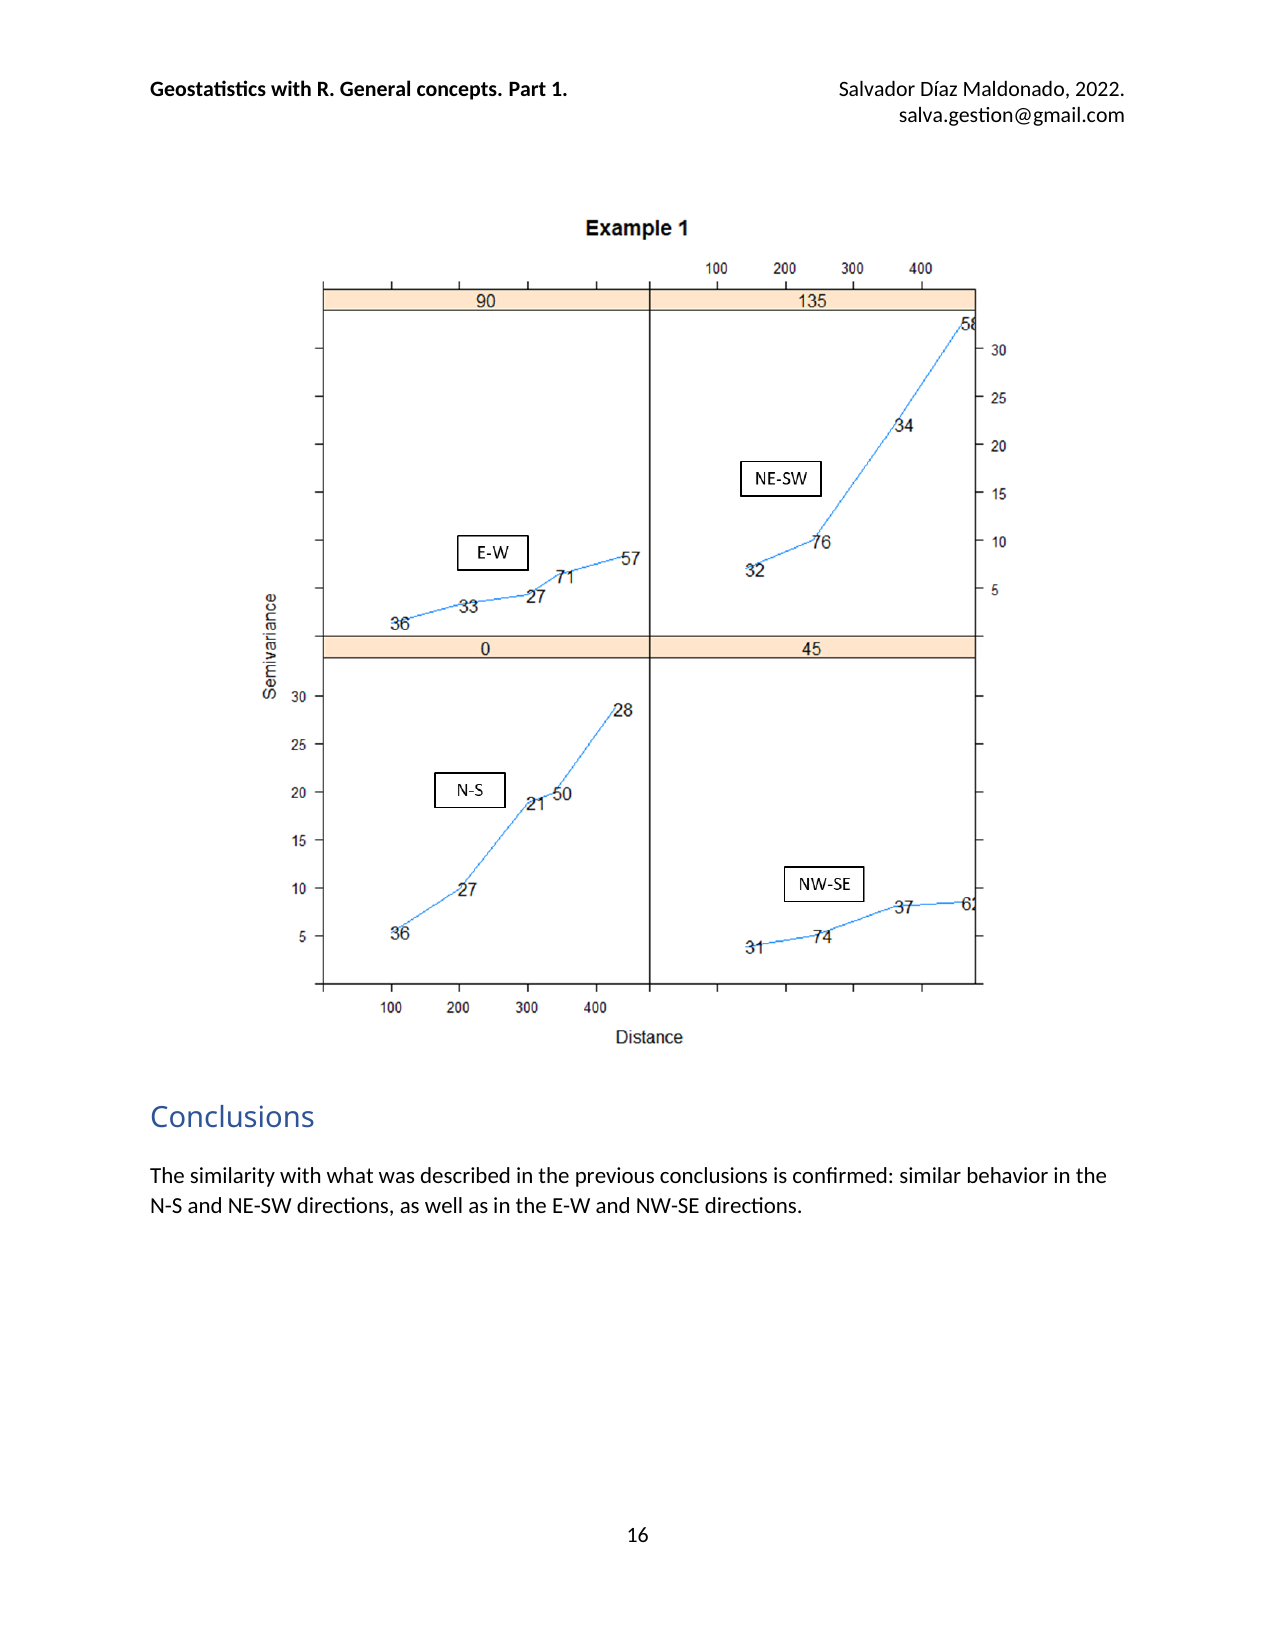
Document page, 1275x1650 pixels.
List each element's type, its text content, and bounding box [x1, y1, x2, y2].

picture [159, 210, 1116, 1069]
subtitle Conclusions [150, 1096, 1125, 1136]
text The similarity with what was described in the previous conclusions is confirmed: similar behavior in the N-S and NE-SW directions, as well as in the E-W and NW-SE directions. [150, 1161, 1125, 1220]
